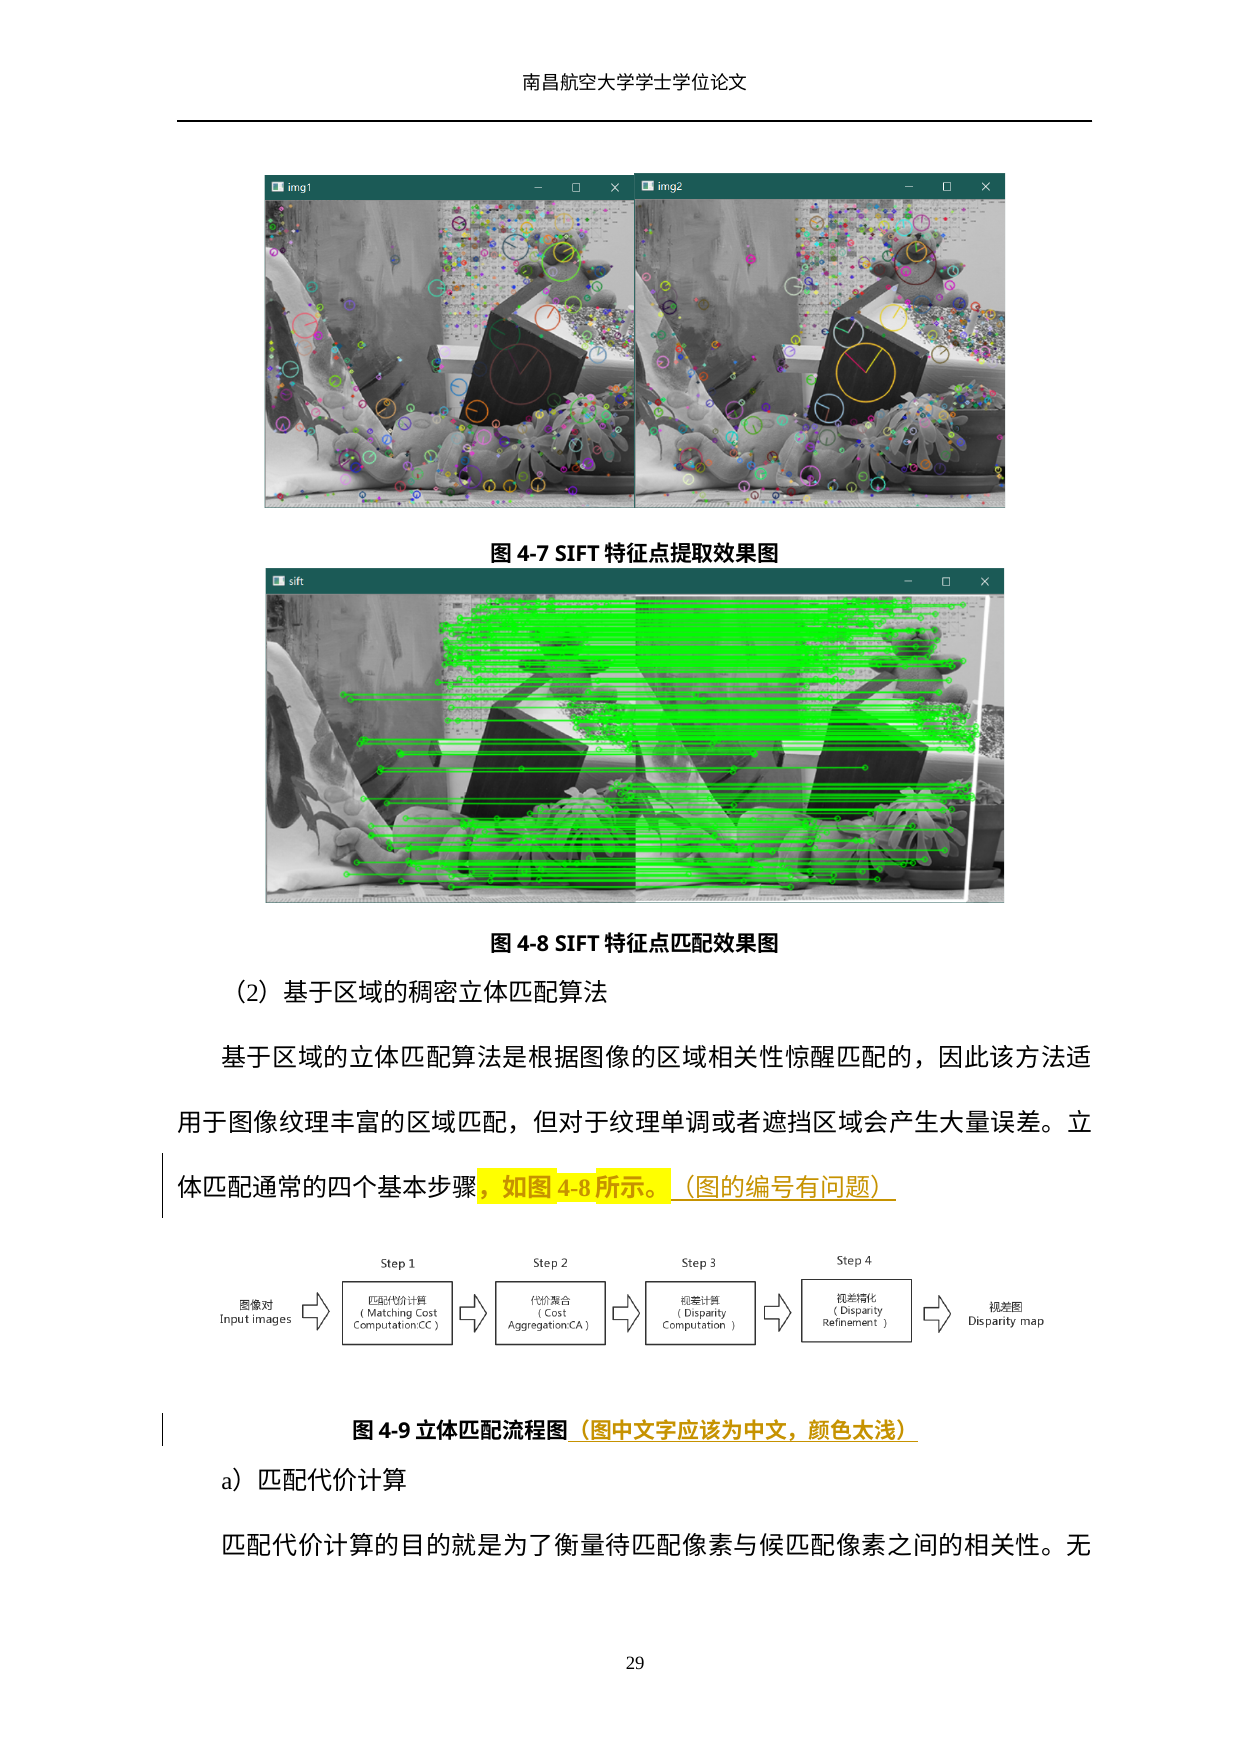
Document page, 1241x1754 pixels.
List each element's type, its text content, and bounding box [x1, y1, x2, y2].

picture [265, 568, 1005, 903]
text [177, 1511, 1092, 1576]
text a）匹配代价计算 [177, 1446, 1092, 1511]
picture [177, 1218, 1093, 1382]
text 图4-9立体匹配流程图 [177, 1413, 1092, 1446]
text 图4-8 SIFT特征点匹配效果图 [177, 926, 1092, 958]
text 图4-7 SIFT特征点提取效果图 [177, 536, 1092, 568]
text 基于区域的立体匹配算法是根据图像的区域相关性惊醒匹配的，因此该方法适用于图像纹理丰富的区域匹配，但对于纹理单调或者遮挡区域会产生大量误差。立体匹配通常的四个基本步骤，如图4-8所示。 [177, 1023, 1092, 1218]
text （2）基于区域的稠密立体匹配算法 [177, 958, 1092, 1023]
picture [264, 173, 1006, 508]
